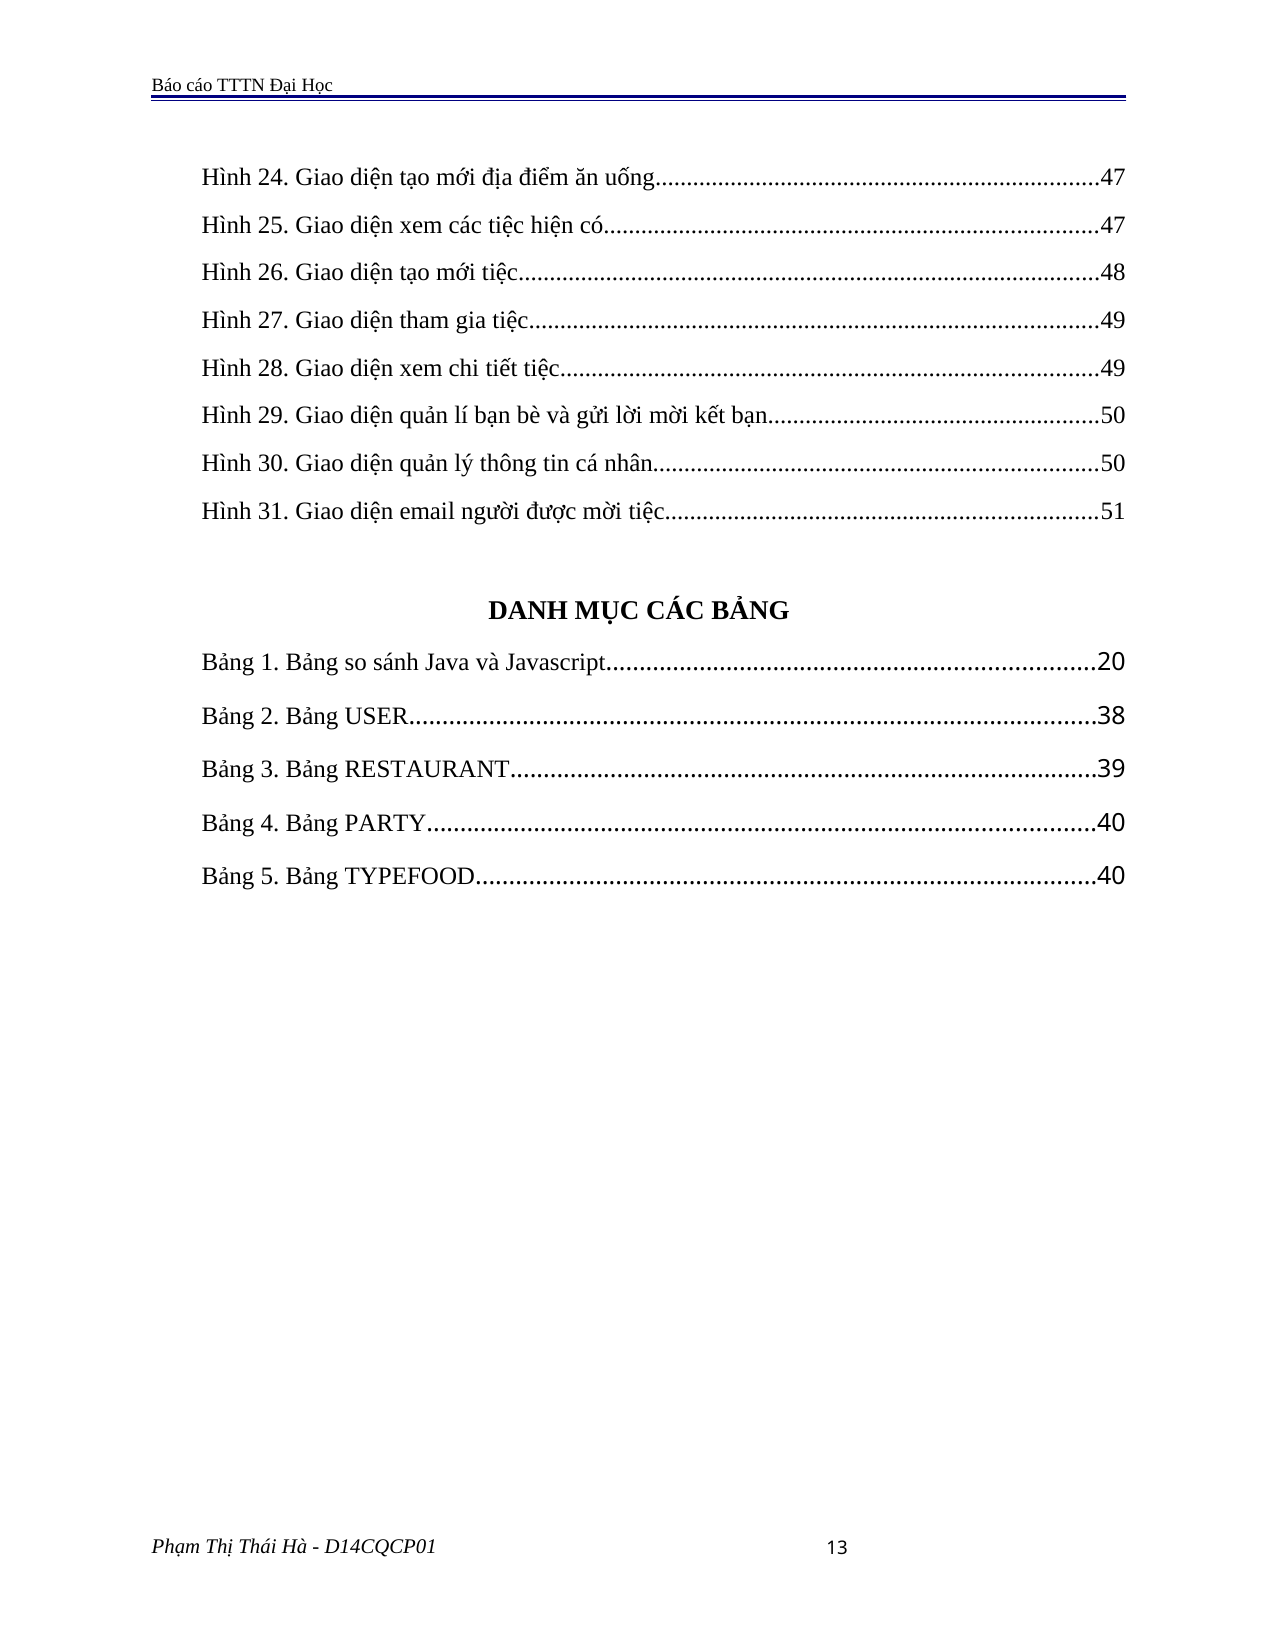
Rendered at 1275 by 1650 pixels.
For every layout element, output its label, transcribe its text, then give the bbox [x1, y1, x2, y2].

text Hình 24. Giao diện tạo mới địa điểm ăn uống 47 [201, 162, 1126, 191]
text Hình 27. Giao diện tham gia tiệc 49 [201, 305, 1126, 334]
text Bảng 1. Bảng so sánh Java và Javascript 20 [201, 644, 1126, 678]
text Hình 31. Giao diện email người được mời tiệc 51 [201, 496, 1126, 525]
text DANH MỤC CÁC BẢNG [151, 594, 1126, 625]
text Hình 28. Giao diện xem chi tiết tiệc 49 [201, 353, 1126, 382]
text Bảng 4. Bảng PARTY 40 [201, 804, 1126, 838]
text Hình 29. Giao diện quản lí bạn bè và gửi lời mời kết bạn 50 [201, 401, 1126, 429]
text Hình 25. Giao diện xem các tiệc hiện có 47 [201, 210, 1126, 238]
text Bảng 2. Bảng USER 38 [201, 697, 1126, 732]
text Hình 26. Giao diện tạo mới tiệc 48 [201, 257, 1126, 286]
text Bảng 3. Bảng RESTAURANT 39 [201, 751, 1126, 785]
text Bảng 5. Bảng TYPEFOOD 40 [201, 858, 1126, 892]
text Hình 30. Giao diện quản lý thông tin cá nhân 50 [201, 448, 1126, 477]
